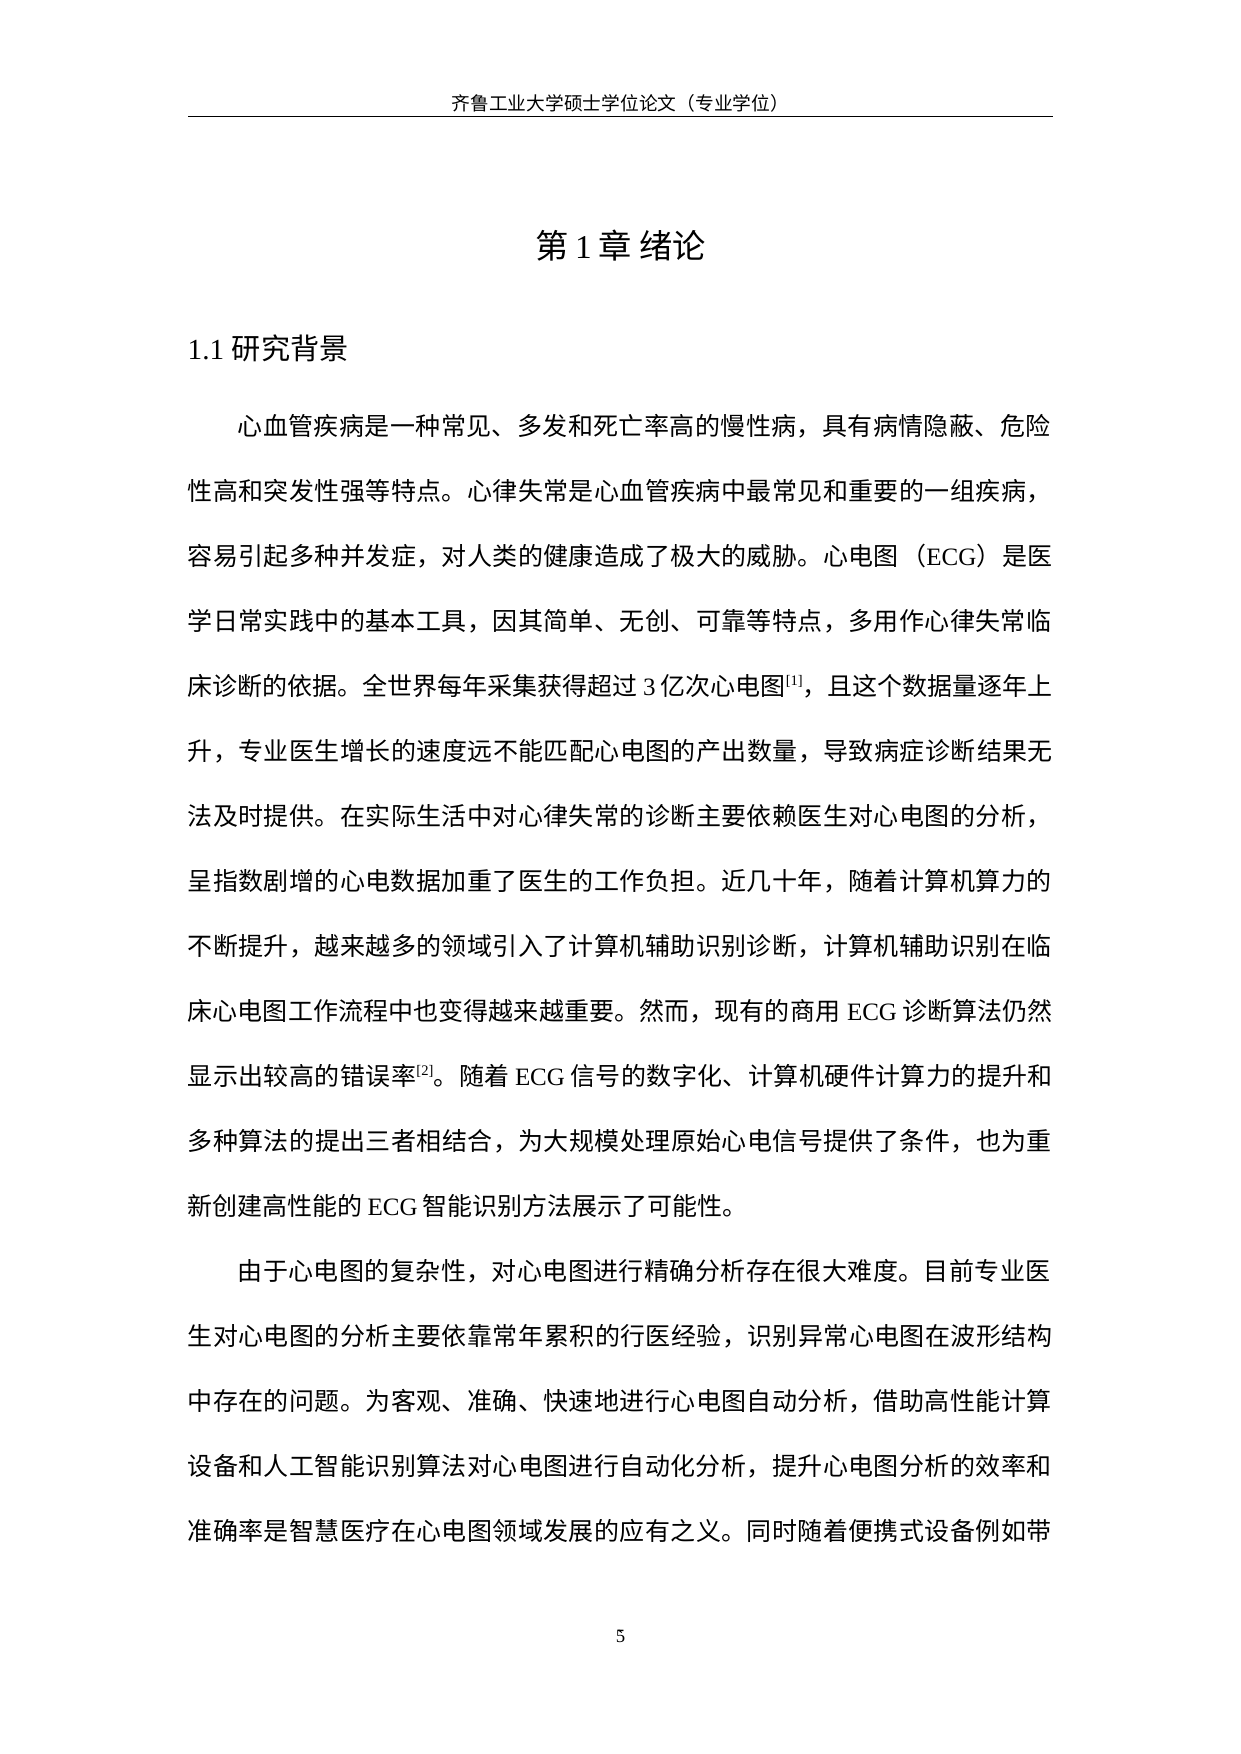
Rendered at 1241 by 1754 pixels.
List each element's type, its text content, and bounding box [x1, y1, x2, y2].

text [187, 1237, 1053, 1562]
text 心血管疾病是一种常见、多发和死亡率高的慢性病，具有病情隐蔽、危险性高和突发性强等特点。心律失常是心血管疾病中最常见和重要的一组疾病，容易引起多种并发症，对人类的健康造成了极大的威胁。心电图（ECG）是医学日常实践中的基本工具，因其简单、无创、可靠等特点，多用作心律失常临床诊断的依据。全世界每年采集获得超过3亿次心电图[1]，且这个数据量逐年上升，专业医生增长的速度远不能匹配心电图的产出数量，导致病症诊断结果无法及时提供。在实际生活中对心律失常的诊断主要依赖医生对心电图的分析，呈指数剧增的心电数据加重了医生的工作负担。近几十年，随着计算机算力的不断提升，越来越多的领域引入了计算机辅助识别诊断，计算机辅助识别在临床心电图工作流程中也变得越来越重要。然而，现有的商用ECG诊断算法仍然显示出较高的错误率[2]。随着ECG信号的数字化、计算机硬件计算力的提升和多种算法的提出三者相结合，为大规模处理原始心电信号提供了条件，也为重新创建高性能的ECG智能识别方法展示了可能性。 [187, 392, 1053, 1237]
text 第1章 绪论 [187, 212, 1053, 277]
text 1.1 研究背景 [187, 314, 1053, 379]
